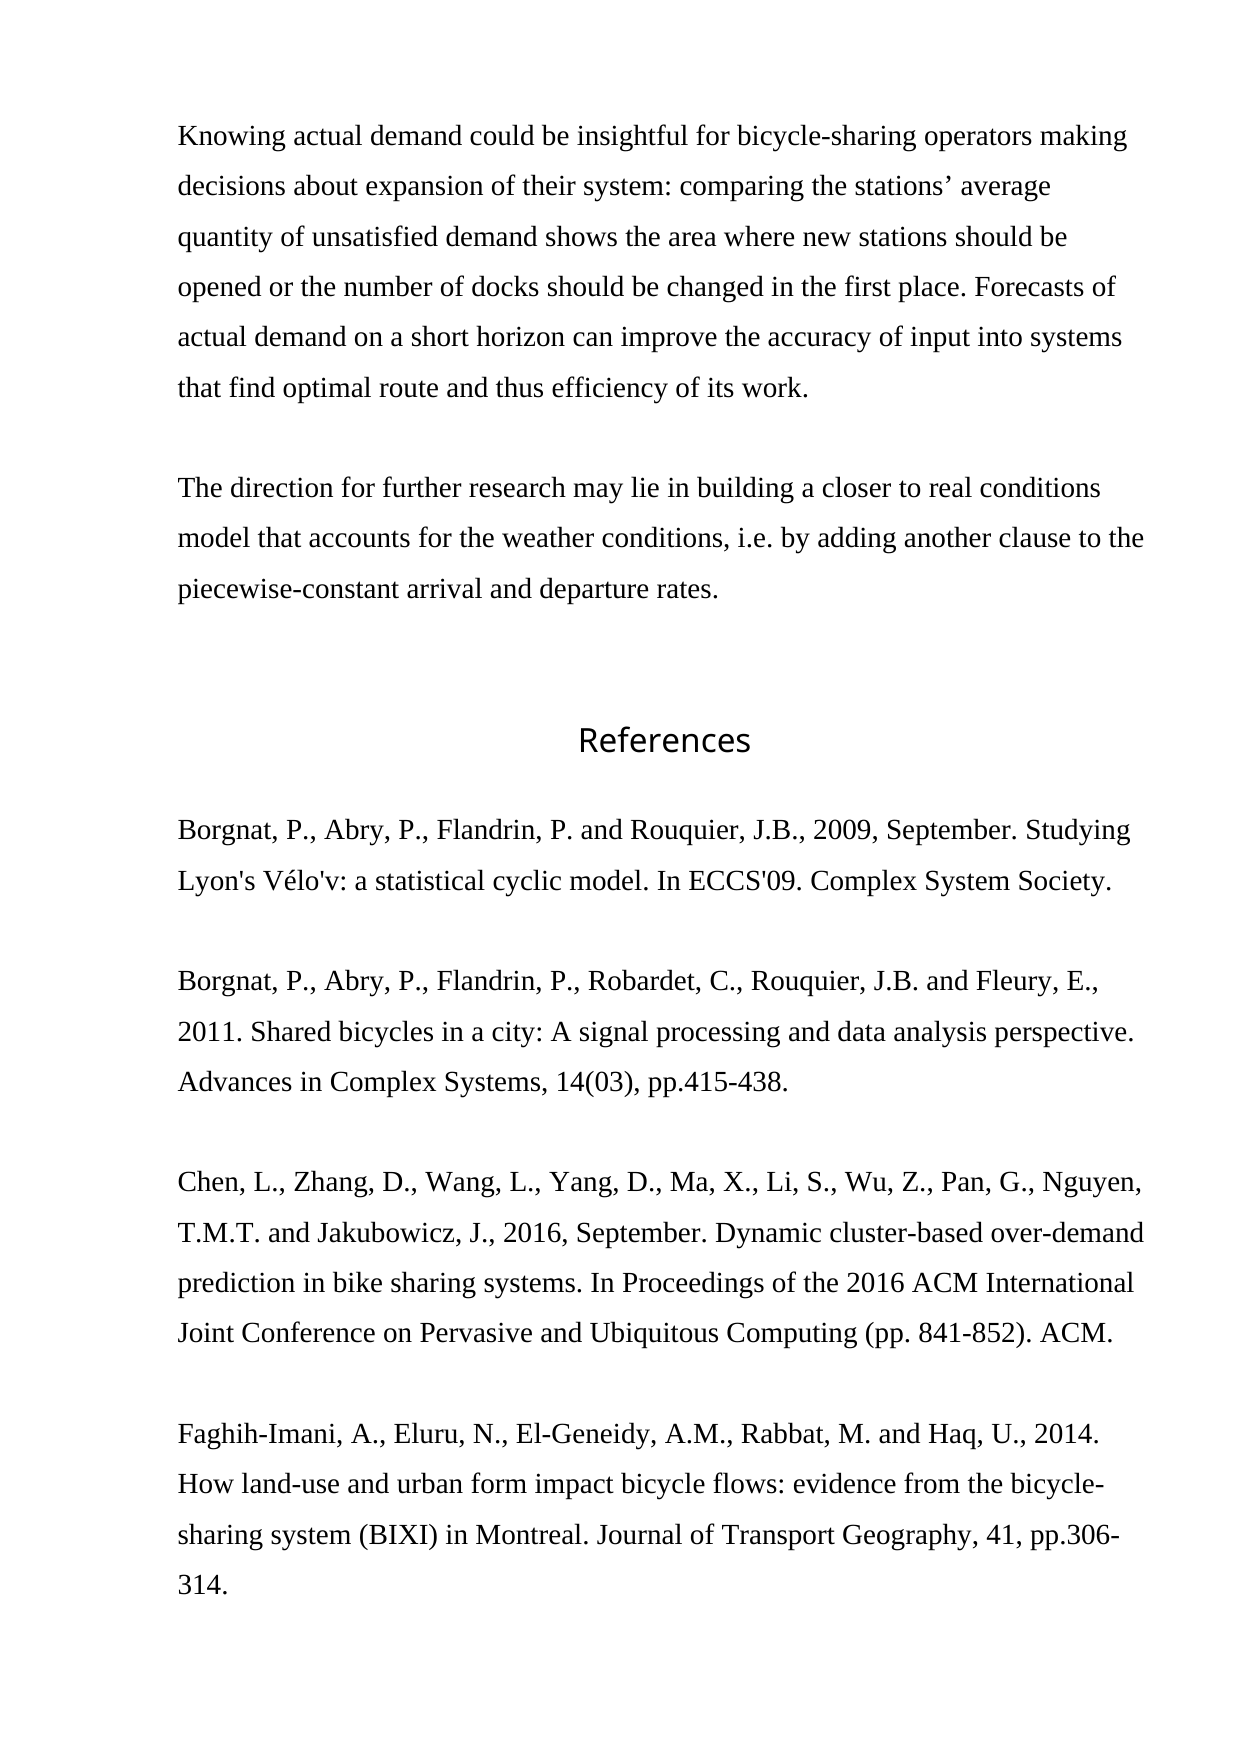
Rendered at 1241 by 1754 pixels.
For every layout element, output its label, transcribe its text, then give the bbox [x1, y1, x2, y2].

subtitle References [177, 717, 1152, 762]
text Chen, L., Zhang, D., Wang, L., Yang, D., Ma, X., Li, S., Wu, Z., Pan, G., Nguyen, T.M.T. and Jakubowicz, J., 2016, September. Dynamic cluster-based over-demand prediction in bike sharing systems. In Proceedings of the 2016 ACM International Joint Conference on Pervasive and Ubiquitous Computing (pp. 841-852). ACM. [177, 1164, 1152, 1349]
text The direction for further research may lie in building a closer to real conditions model that accounts for the weather conditions, i.e. by adding another clause to the piecewise-constant arrival and departure rates. [177, 470, 1152, 604]
text Borgnat, P., Abry, P., Flandrin, P. and Rouquier, J.B., 2009, September. Studying Lyon's Vélo'v: a statistical cyclic model. In ECCS'09. Complex System Society. [177, 812, 1152, 896]
text Faghih-Imani, A., Eluru, N., El-Geneidy, A.M., Rabbat, M. and Haq, U., 2014. How land-use and urban form impact bicycle flows: evidence from the bicycle-sharing system (BIXI) in Montreal. Journal of Transport Geography, 41, pp.306-314. [177, 1416, 1152, 1601]
text Borgnat, P., Abry, P., Flandrin, P., Robardet, C., Rouquier, J.B. and Fleury, E., 2011. Shared bicycles in a city: A signal processing and data analysis perspective. Advances in Complex Systems, 14(03), pp.415-438. [177, 963, 1152, 1097]
text Knowing actual demand could be insightful for bicycle-sharing operators making decisions about expansion of their system: comparing the stations’ average quantity of unsatisfied demand shows the area where new stations should be opened or the number of docks should be changed in the first place. Forecasts of actual demand on a short horizon can improve the accuracy of input into systems that find optimal route and thus efficiency of its work. [177, 118, 1152, 403]
